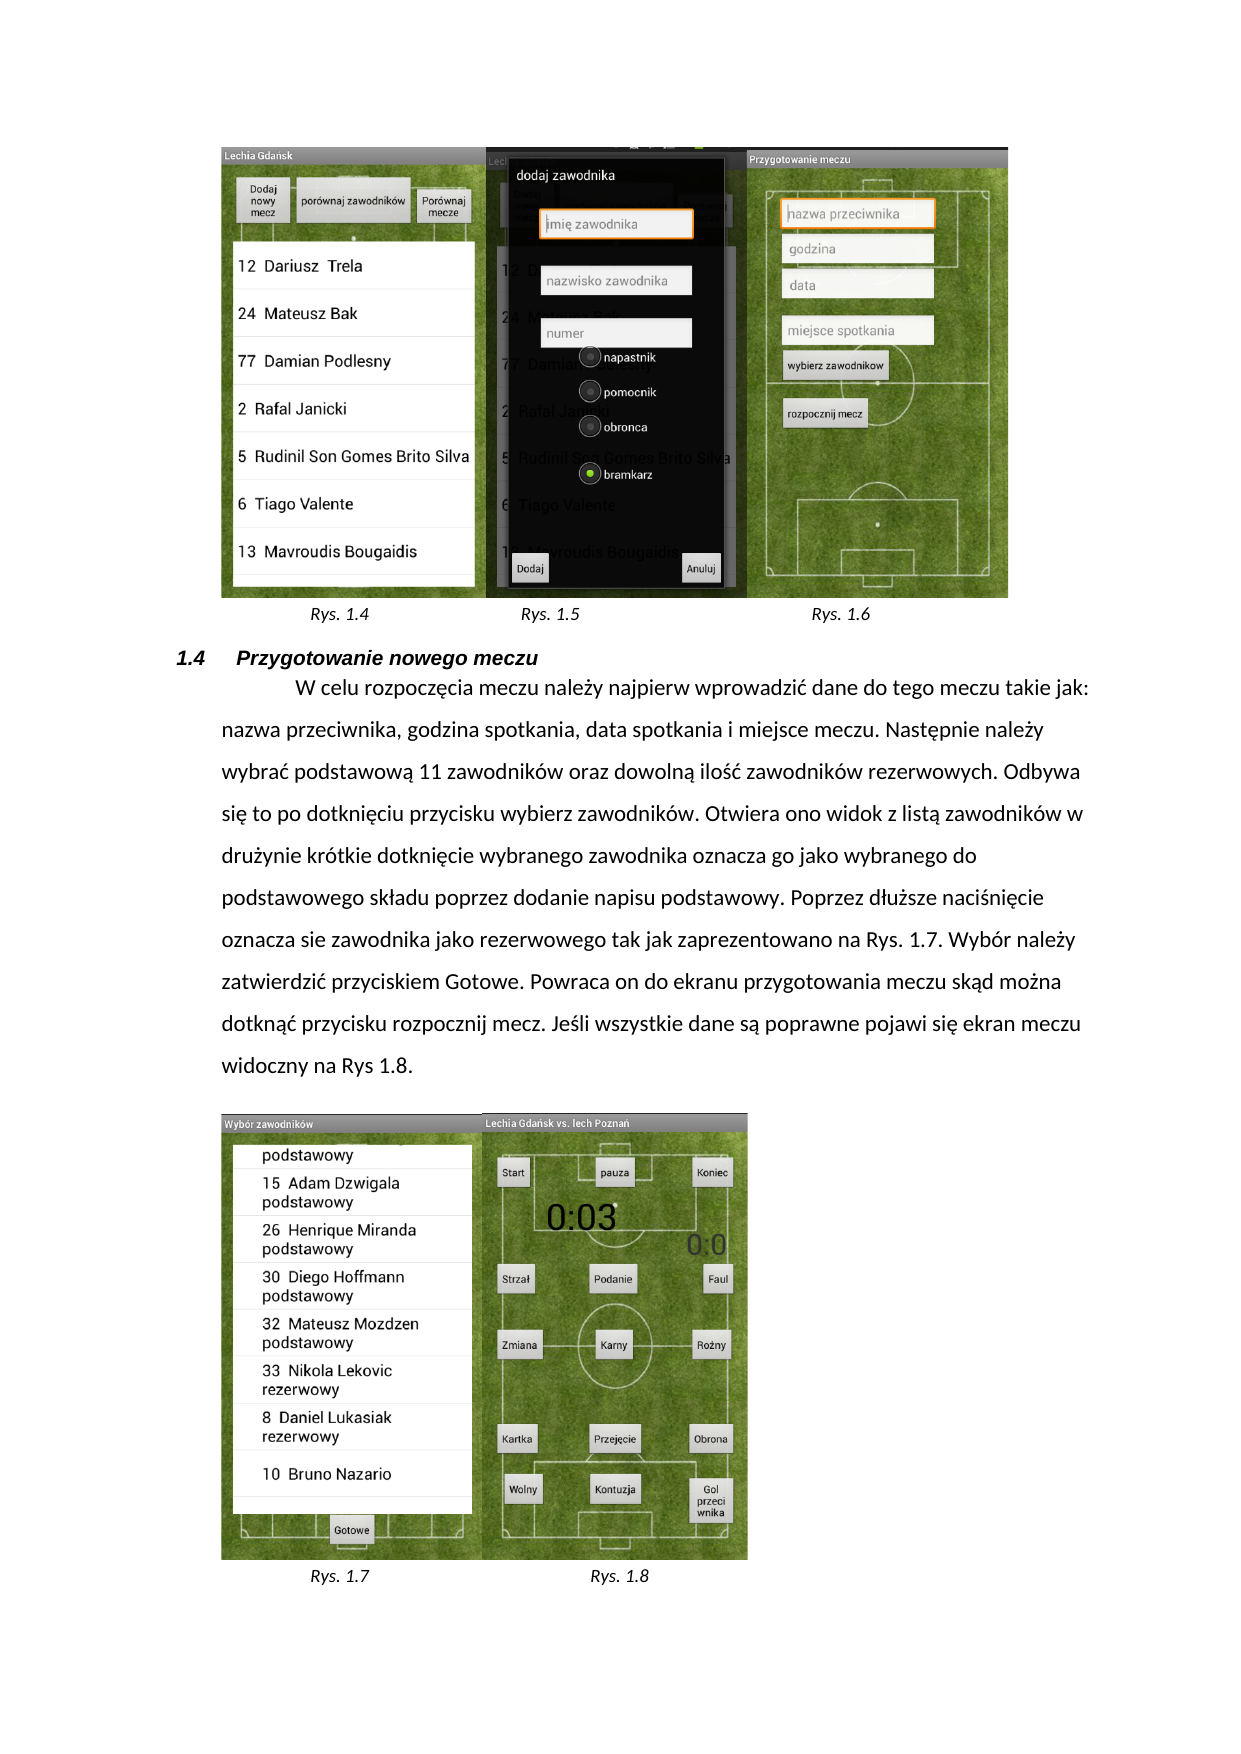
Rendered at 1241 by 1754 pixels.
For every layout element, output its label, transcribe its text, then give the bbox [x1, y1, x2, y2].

text Rys. 1.4 Rys. 1.5 Rys. 1.6 [310, 602, 1093, 625]
text Rys. 1.7 Rys. 1.8 [310, 1564, 1093, 1587]
text W celu rozpoczęcia meczu należy najpierw wprowadzić dane do tego meczu takie jak: nazwa przeciwnika, godzina spotkania, data spotkania i miejsce meczu. Następnie należy wybrać podstawową 11 zawodników oraz dowolną ilość zawodników rezerwowych. Odbywa się to po dotknięciu przycisku wybierz zawodników. Otwiera ono widok z listą zawodników w drużynie krótkie dotknięcie wybranego zawodnika oznacza go jako wybranego do podstawowego składu poprzez dodanie napisu podstawowy. Poprzez dłuższe naciśnięcie oznacza sie zawodnika jako rezerwowego tak jak zaprezentowano na Rys. 1.7. Wybór należy zatwierdzić przyciskiem Gotowe. Powraca on do ekranu przygotowania meczu skąd można dotknąć przycisku rozpocznij mecz. Jeśli wszystkie dane są poprawne pojawi się ekran meczu widoczny na Rys 1.8. [221, 673, 1093, 1079]
picture [221, 1113, 748, 1560]
subtitle Przygotowanie nowego meczu [176, 646, 1093, 669]
picture [221, 147, 1009, 598]
